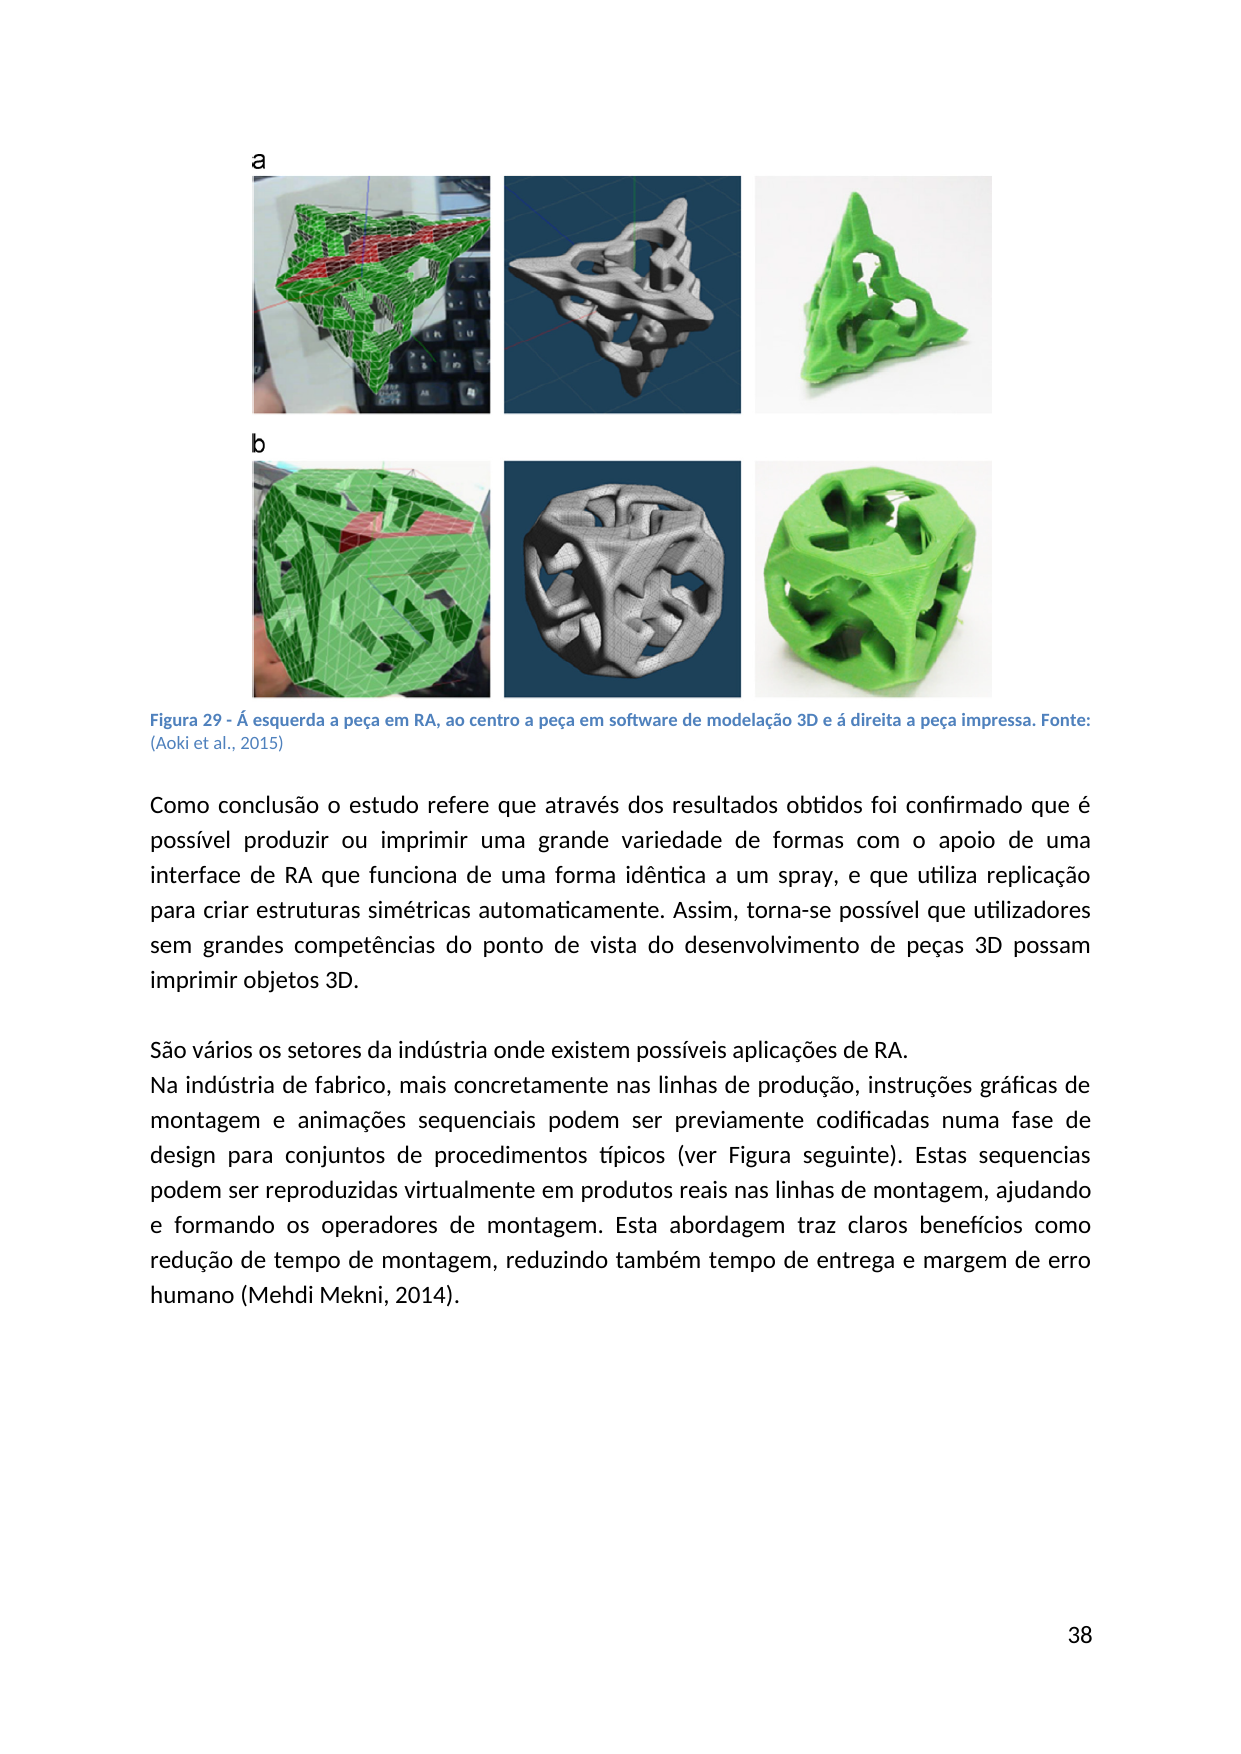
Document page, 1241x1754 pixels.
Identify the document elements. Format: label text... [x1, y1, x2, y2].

text Na indústria de fabrico, mais concretamente nas linhas de produção, instruções gráficas de montagem e animações sequenciais podem ser previamente codificadas numa fase de design para conjuntos de procedimentos típicos (ver Figura seguinte). Estas sequencias podem ser reproduzidas virtualmente em produtos reais nas linhas de montagem, ajudando e formando os operadores de montagem. Esta abordagem traz claros benefícios como redução de tempo de montagem, reduzindo também tempo de entrega e margem de erro humano (Mehdi Mekni, 2014). [150, 1069, 1092, 1309]
text Como conclusão o estudo refere que através dos resultados obtidos foi confirmado que é possível produzir ou imprimir uma grande variedade de formas com o apoio de uma interface de RA que funciona de uma forma idêntica a um spray, e que utiliza replicação para criar estruturas simétricas automaticamente. Assim, torna-se possível que utilizadores sem grandes competências do ponto de vista do desenvolvimento de peças 3D possam imprimir objetos 3D. [150, 789, 1092, 994]
picture [244, 150, 999, 704]
text Figura - Á esquerda a peça em RA, ao centro a peça em software de modelação 3D e á direita a peça impressa. Fonte: (Aoki et al., 2015) [150, 708, 1092, 754]
text São vários os setores da indústria onde existem possíveis aplicações de RA. [150, 1034, 1092, 1064]
